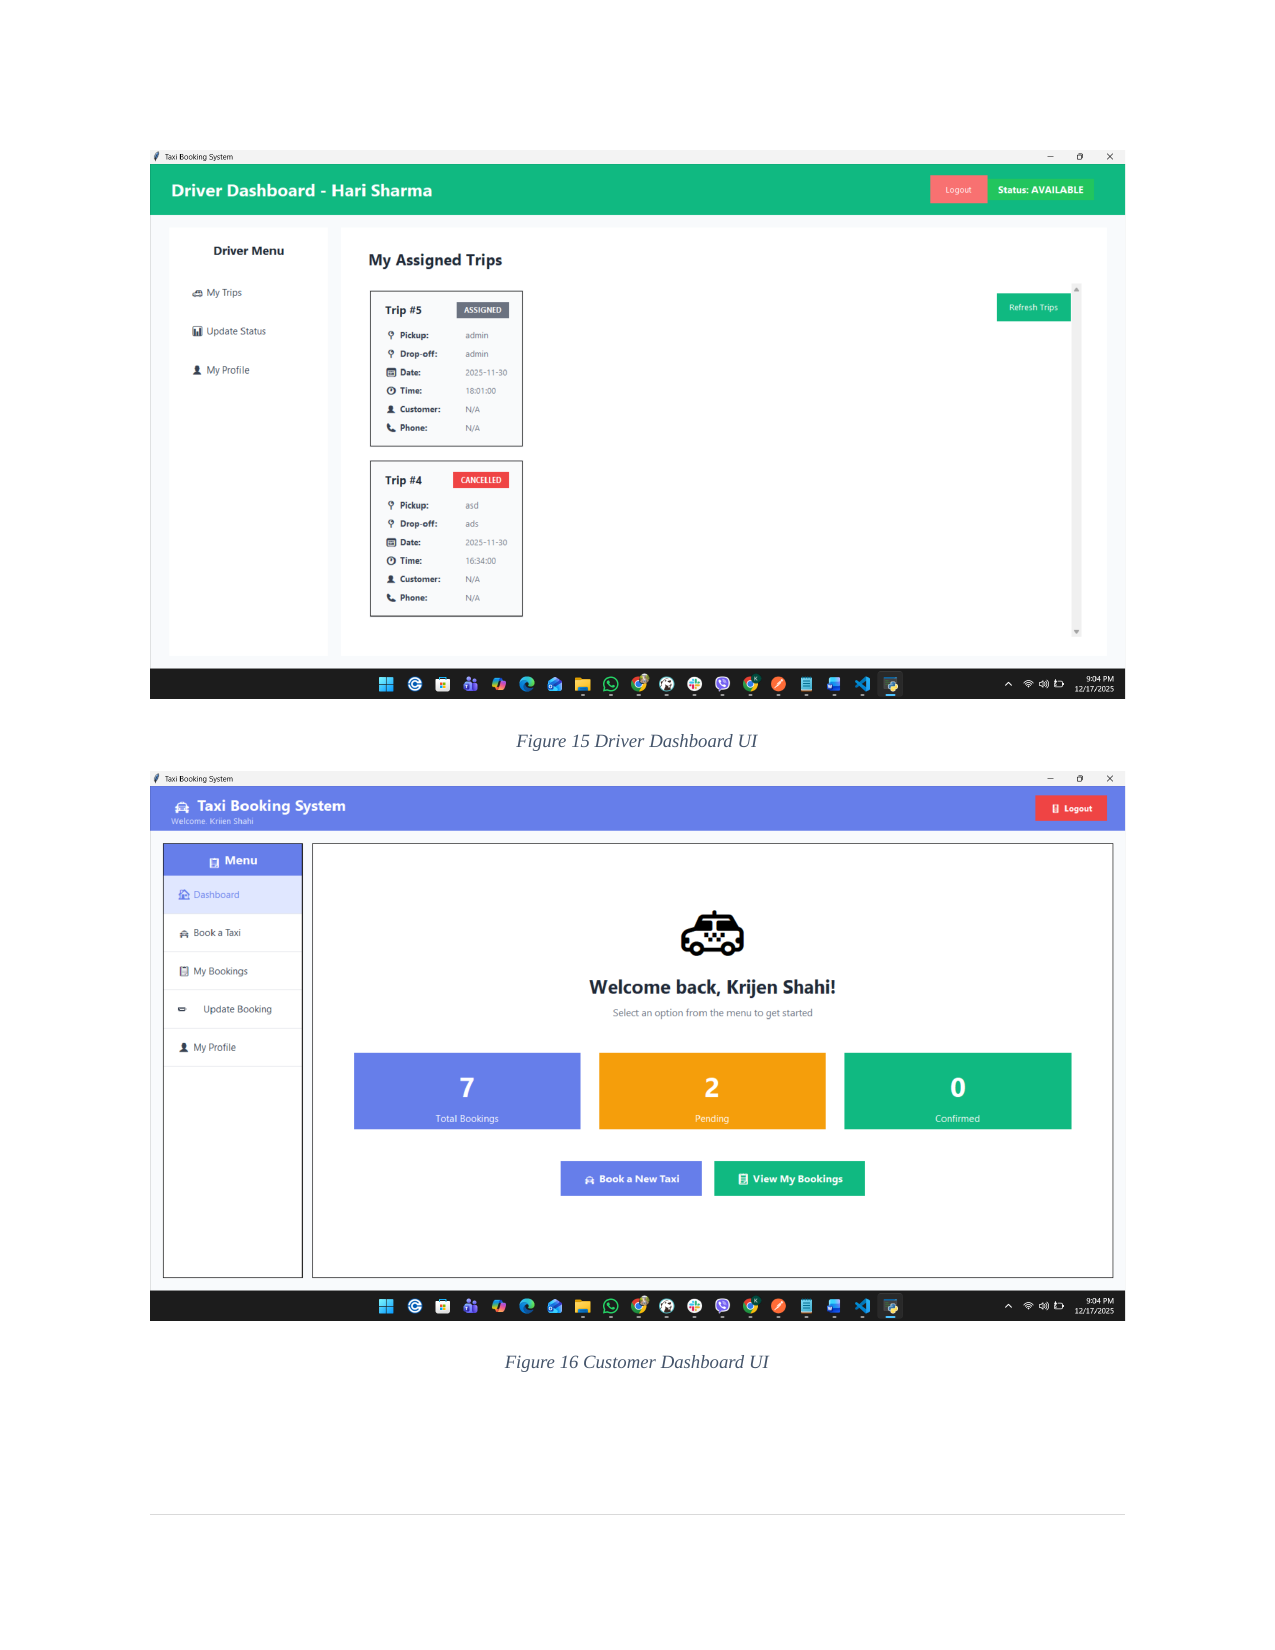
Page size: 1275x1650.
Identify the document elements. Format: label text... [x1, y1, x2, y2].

picture [150, 771, 1125, 1321]
picture [150, 150, 1125, 699]
text Figure 15 Driver Dashboard UI [150, 729, 1125, 751]
text Figure 16 Customer Dashboard UI [150, 1351, 1125, 1373]
